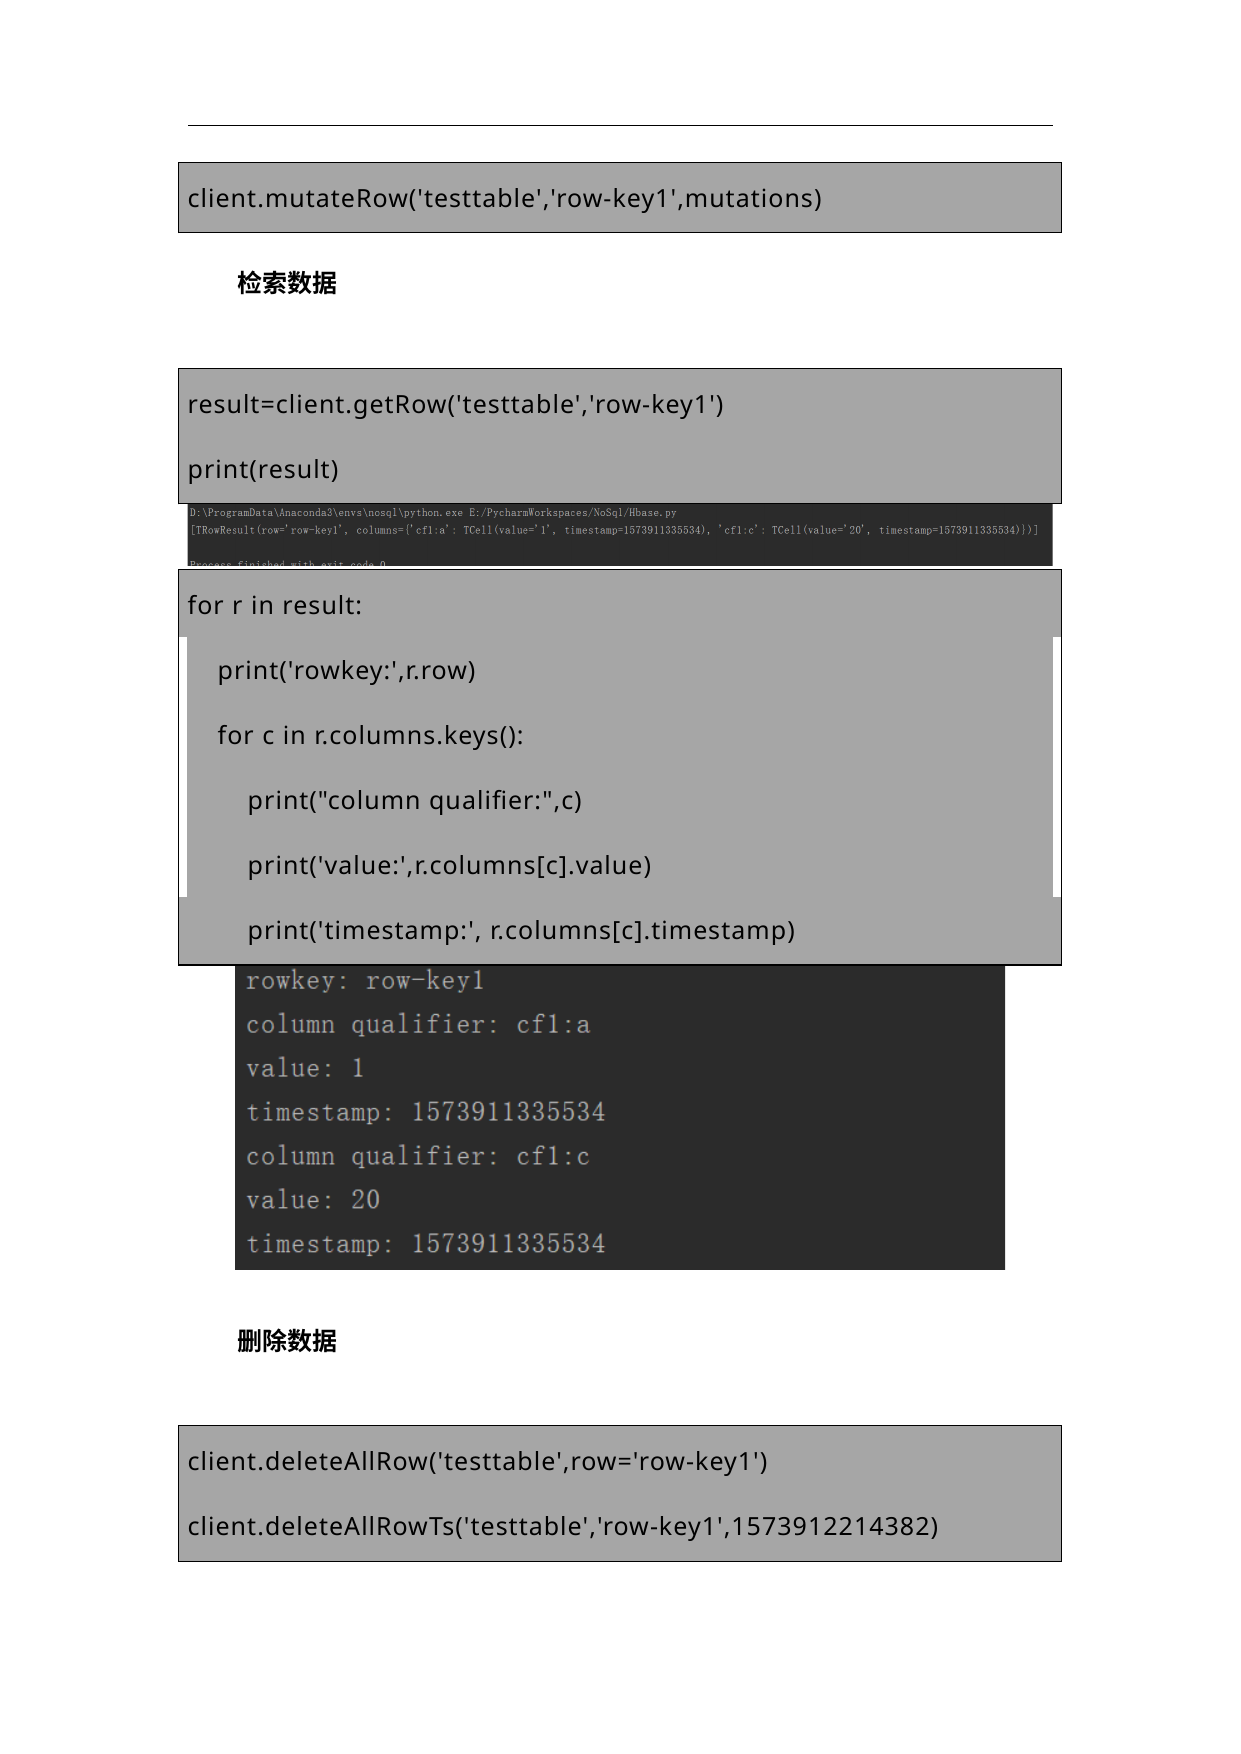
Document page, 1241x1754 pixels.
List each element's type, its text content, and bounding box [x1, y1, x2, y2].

text client.deleteAllRow('testtable',row='row-key1') [179, 1426, 1061, 1490]
text print('rowkey:',r.row) [187, 637, 1053, 702]
picture [187, 504, 1053, 566]
text print("column qualifier:",c) [187, 767, 1053, 832]
text print(result) [179, 433, 1061, 503]
text result=client.getRow('testtable','row-key1') [179, 369, 1061, 433]
text for r in result: [179, 570, 1061, 637]
text for c in r.columns.keys(): [187, 702, 1053, 767]
text client.deleteAllRowTs('testtable','row-key1',1573912214382) [179, 1490, 1061, 1561]
text print('value:',r.columns[c].value) [187, 832, 1053, 894]
subtitle 检索数据 [187, 249, 1053, 314]
picture [235, 966, 1006, 1270]
subtitle 删除数据 [187, 1307, 1053, 1372]
text client.mutateRow('testtable','row-key1',mutations) [179, 163, 1061, 232]
text print('timestamp:', r.columns[c].timestamp) [179, 894, 1061, 964]
